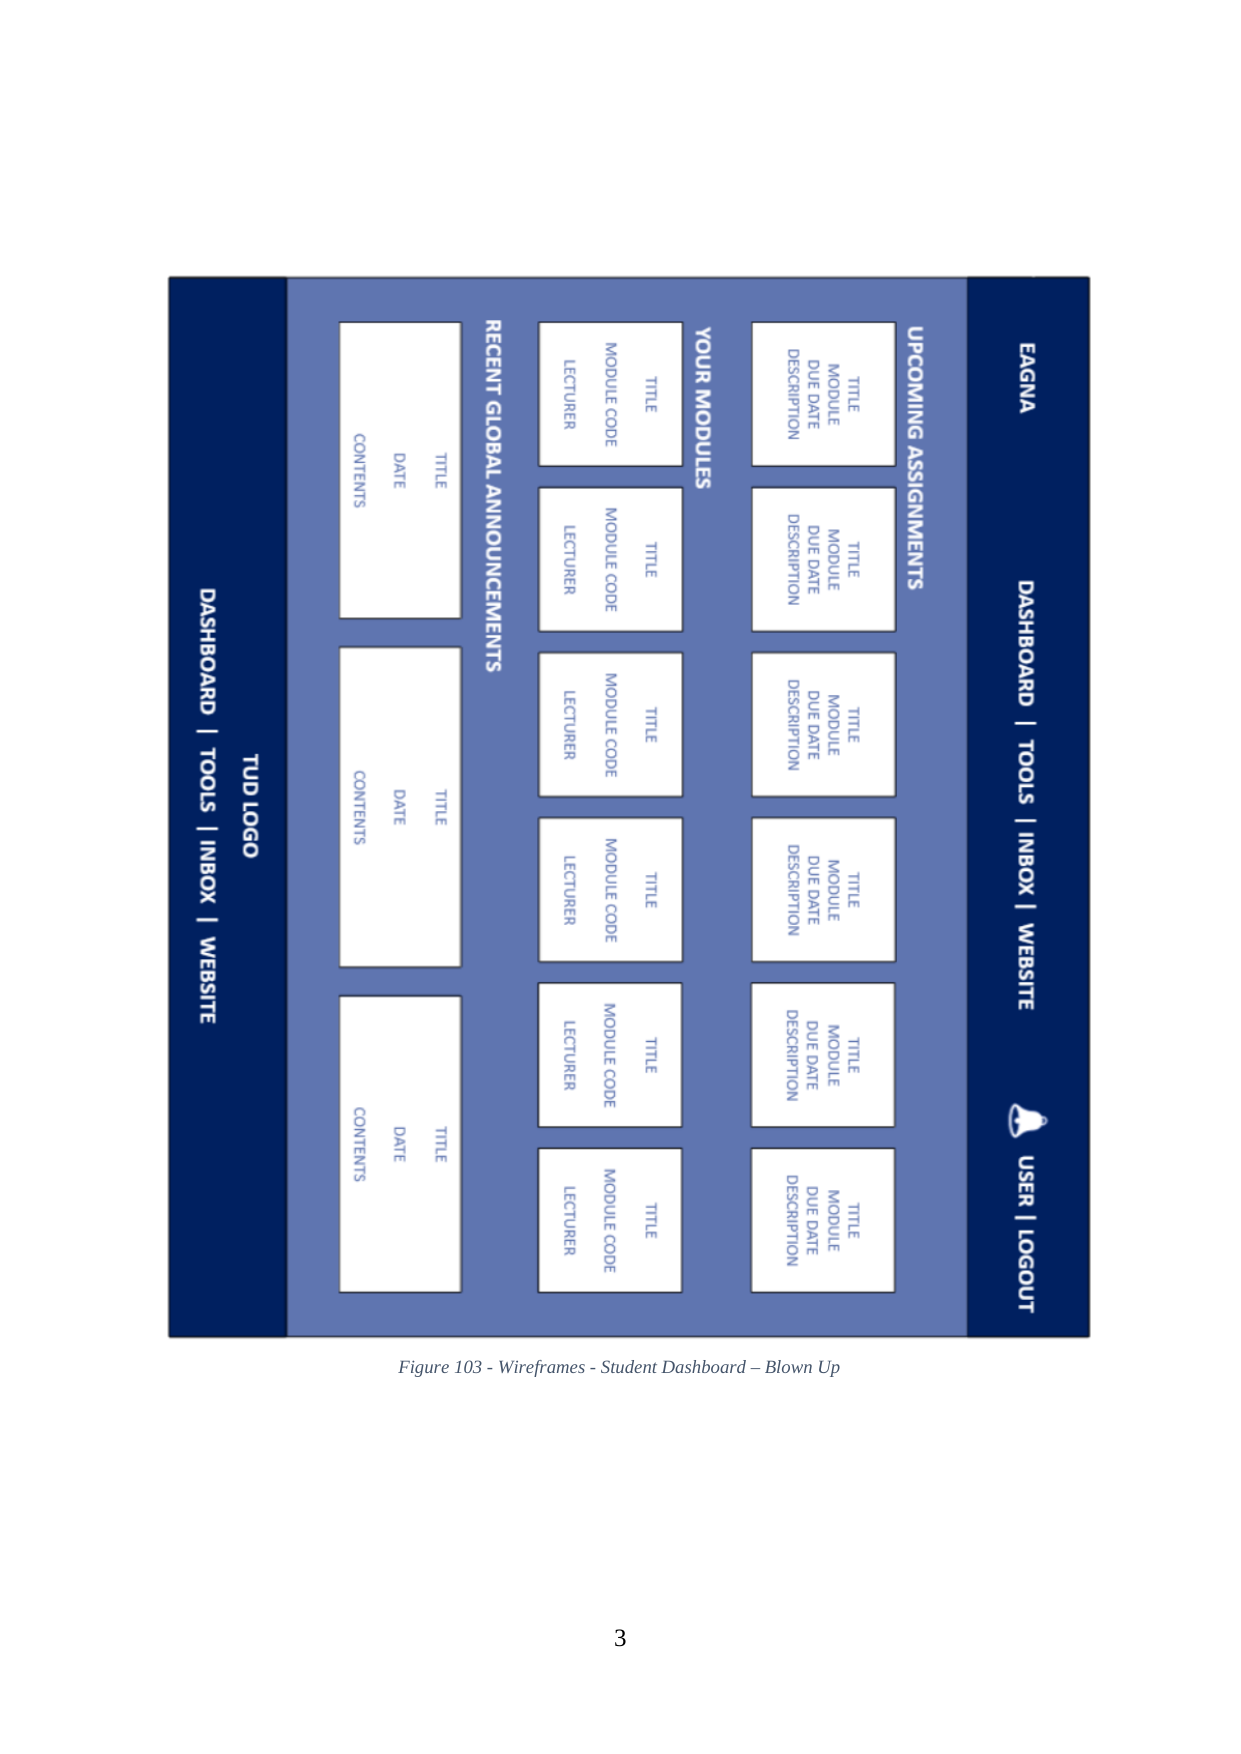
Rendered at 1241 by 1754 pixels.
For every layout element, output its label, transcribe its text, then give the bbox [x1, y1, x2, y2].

text Figure 103 - Wireframes - Student Dashboard – Blown Up [150, 1356, 1090, 1377]
picture [155, 262, 1098, 1343]
